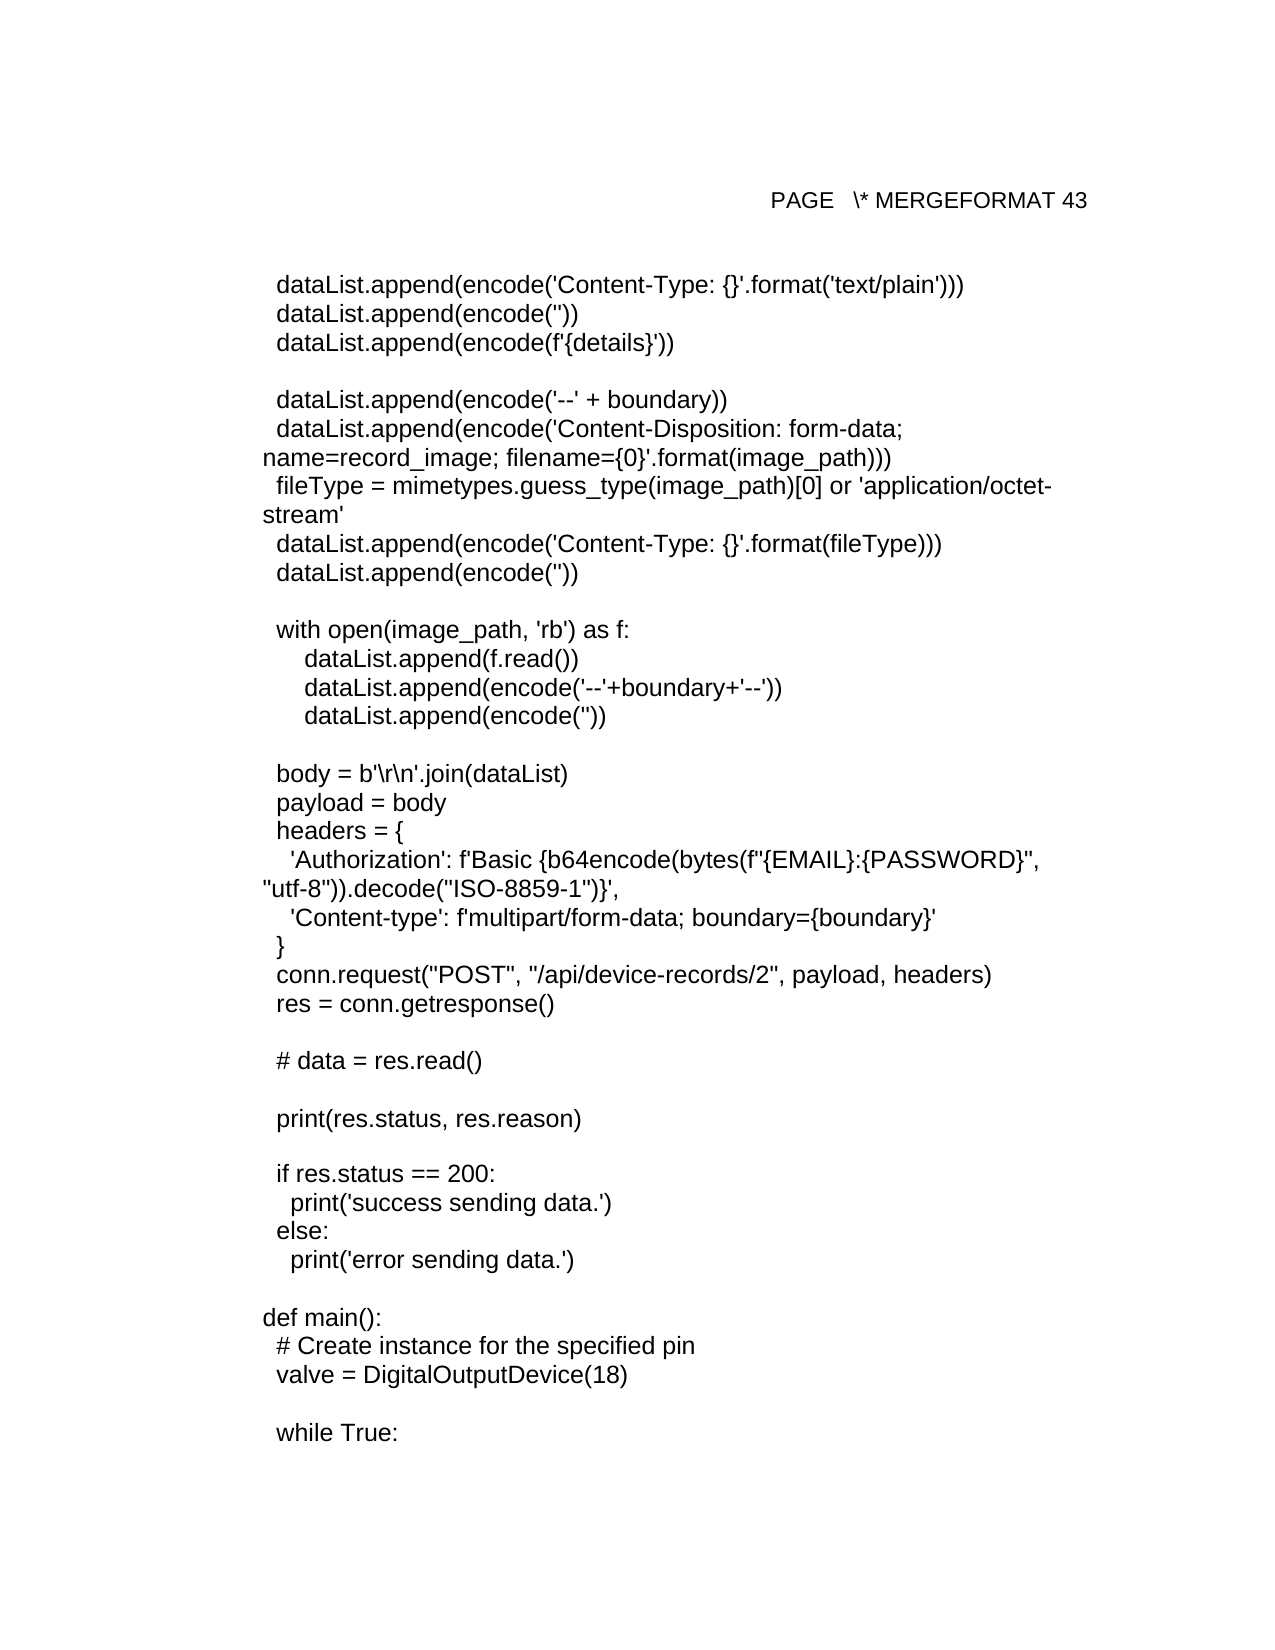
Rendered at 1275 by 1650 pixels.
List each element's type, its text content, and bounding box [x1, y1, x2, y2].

text } [262, 931, 1087, 960]
text 'Content-type': f'multipart/form-data; boundary={boundary}' [262, 902, 1087, 931]
text else: [262, 1216, 1087, 1245]
text 'Authorization': f'Basic {b64encode(bytes(f"{EMAIL}:{PASSWORD}", "utf-8")).decode("ISO-8859-1")}', [262, 845, 1087, 902]
text if res.status == 200: [262, 1159, 1087, 1188]
text while True: [262, 1418, 1087, 1446]
text fileType = mimetypes.guess_type(image_path)[0] or 'application/octet-stream' [262, 471, 1087, 529]
text # Create instance for the specified pin [262, 1331, 1087, 1360]
text dataList.append(encode('Content-Disposition: form-data; name=record_image; filename={0}'.format(image_path))) [262, 414, 1087, 471]
text dataList.append(encode('')) [262, 557, 1087, 586]
text valve = DigitalOutputDevice(18) [262, 1360, 1087, 1389]
text res = conn.getresponse() [262, 989, 1087, 1017]
text with open(image_path, 'rb') as f: [262, 615, 1087, 644]
text dataList.append(encode('--'+boundary+'--')) [262, 672, 1087, 701]
text dataList.append(encode('')) [262, 701, 1087, 730]
text body = b'\r\n'.join(dataList) [262, 759, 1087, 787]
text dataList.append(encode('Content-Type: {}'.format(fileType))) [262, 529, 1087, 557]
text # data = res.read() [262, 1046, 1087, 1075]
text print('error sending data.') [262, 1245, 1087, 1274]
text headers = { [262, 816, 1087, 845]
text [262, 385, 1087, 414]
text dataList.append(encode('Content-Type: {}'.format('text/plain'))) [262, 270, 1087, 299]
text def main(): [262, 1303, 1087, 1331]
text dataList.append(f.read()) [262, 644, 1087, 672]
text print('success sending data.') [262, 1188, 1087, 1216]
text conn.request("POST", "/api/device-records/2", payload, headers) [262, 960, 1087, 989]
text dataList.append(encode(f'{details}')) [262, 327, 1087, 356]
text payload = body [262, 787, 1087, 816]
text print(res.status, res.reason) [262, 1104, 1087, 1132]
text dataList.append(encode('')) [262, 299, 1087, 327]
